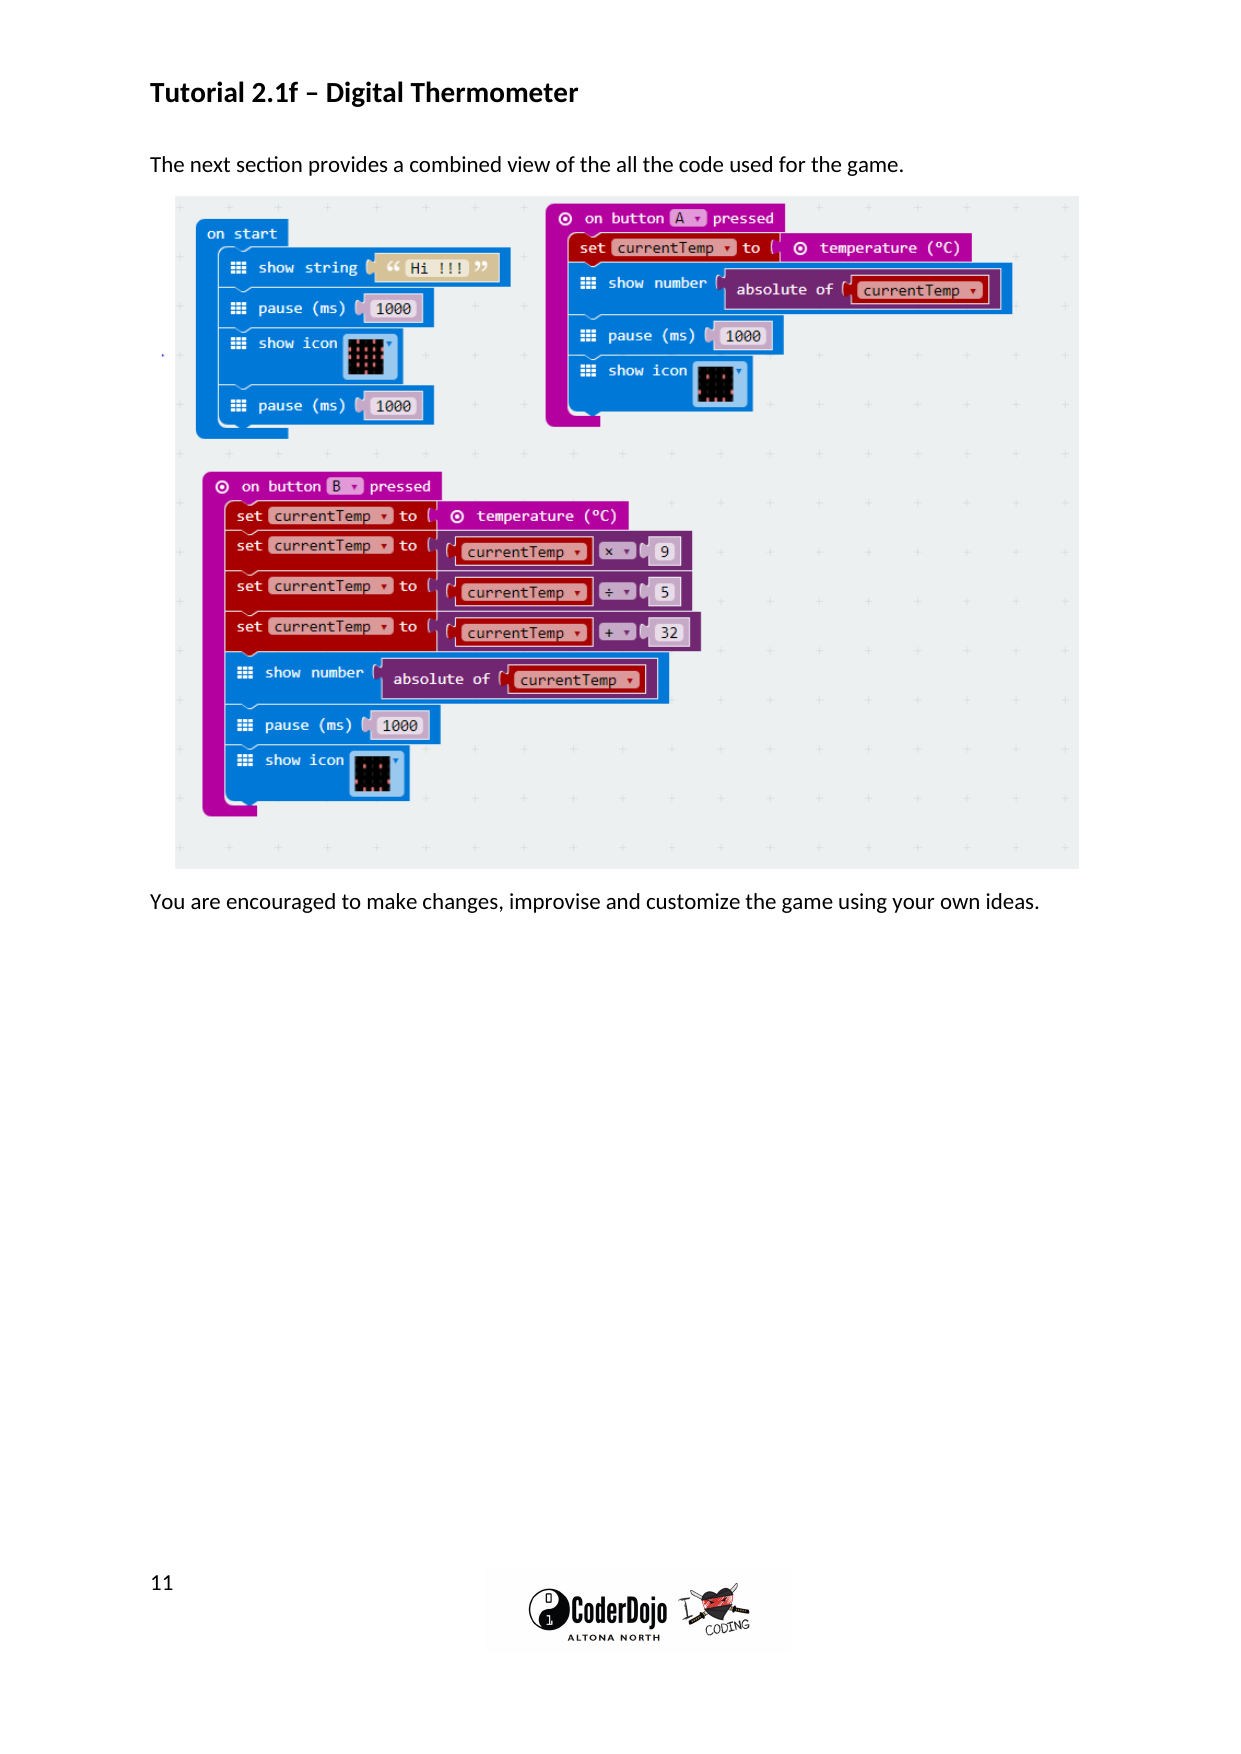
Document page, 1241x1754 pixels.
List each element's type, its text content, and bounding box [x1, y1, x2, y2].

text The next section provides a combined view of the all the code used for the game. [150, 150, 1090, 178]
text You are encouraged to make changes, improvise and customize the game using your own ideas. [150, 887, 1090, 915]
picture [161, 196, 1079, 869]
picture [486, 1568, 792, 1653]
